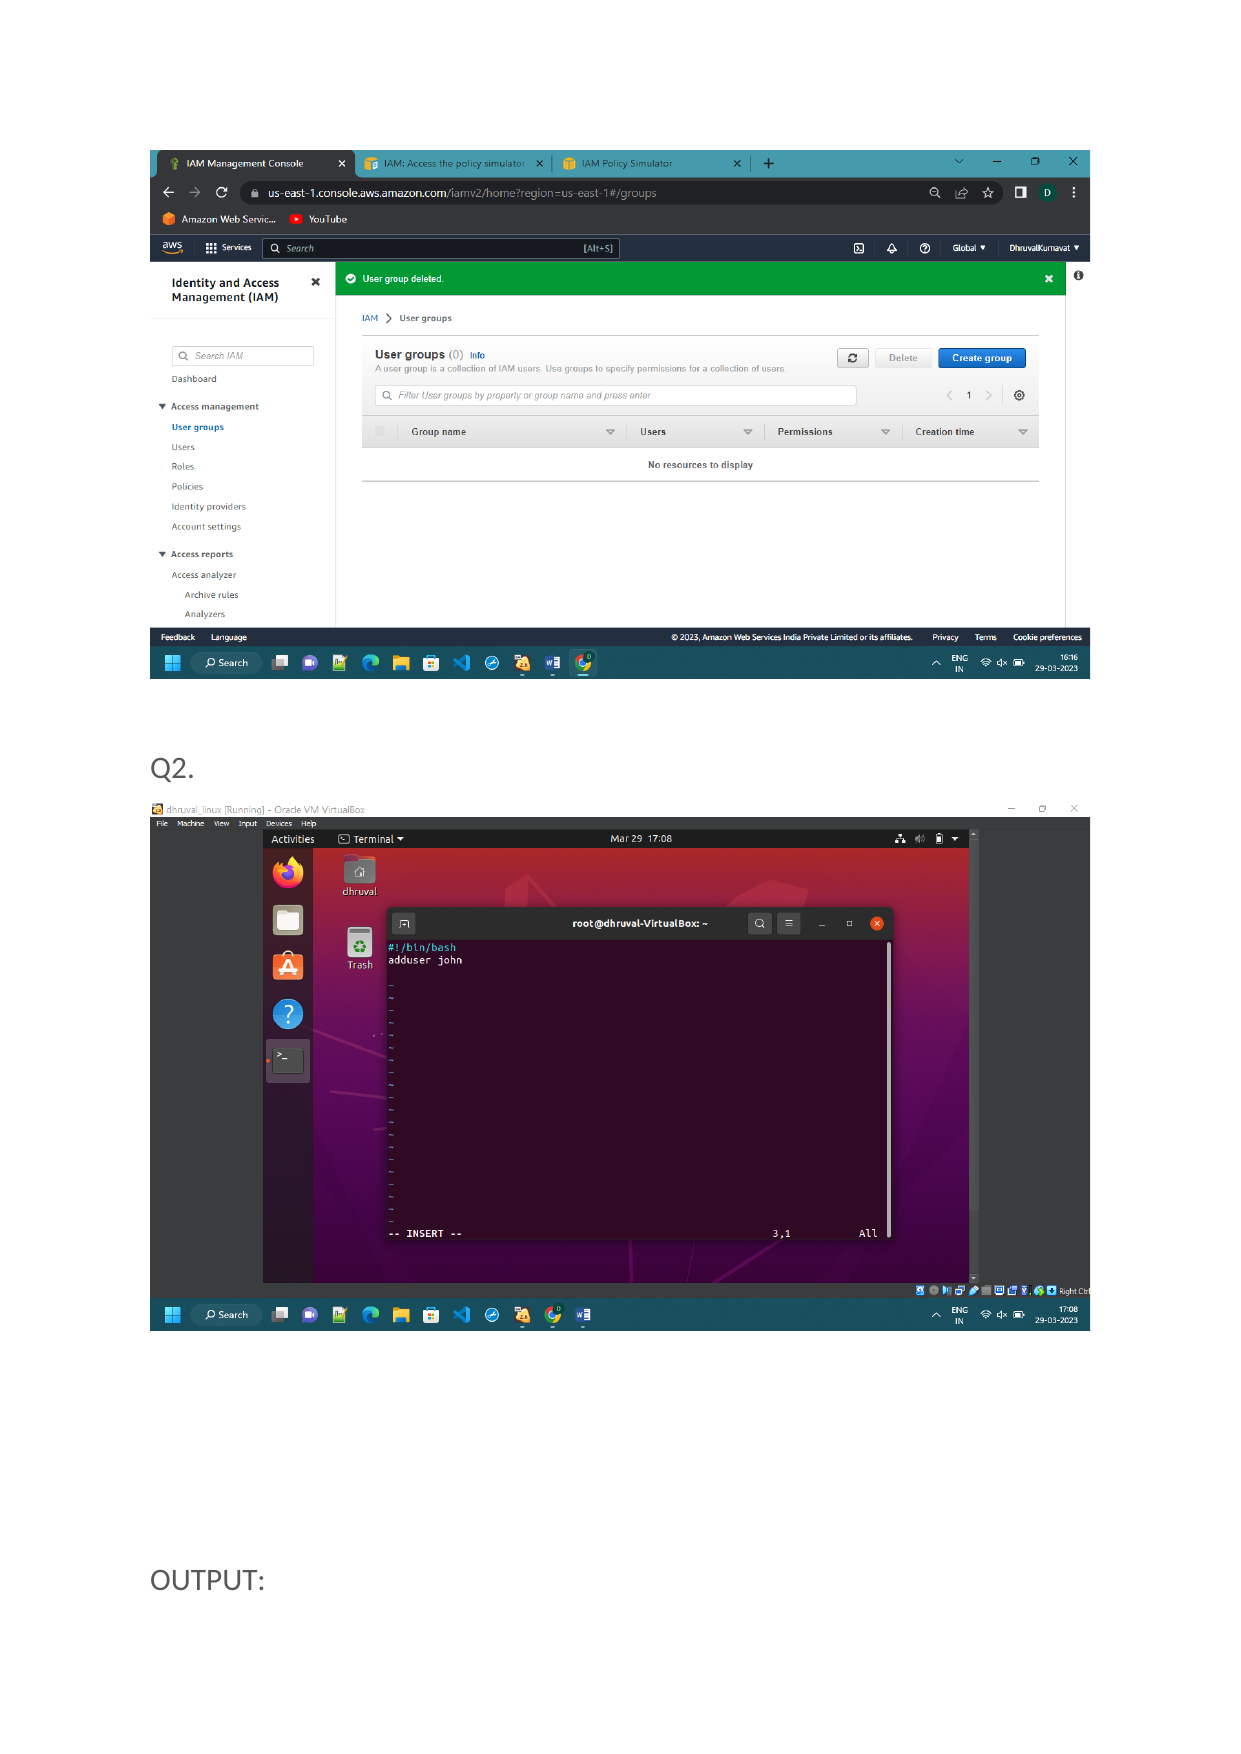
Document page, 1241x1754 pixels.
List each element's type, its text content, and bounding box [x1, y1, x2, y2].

text Q2. [150, 748, 1090, 786]
picture [150, 801, 1091, 1331]
picture [150, 150, 1091, 679]
text OUTPUT: [150, 1560, 1090, 1598]
